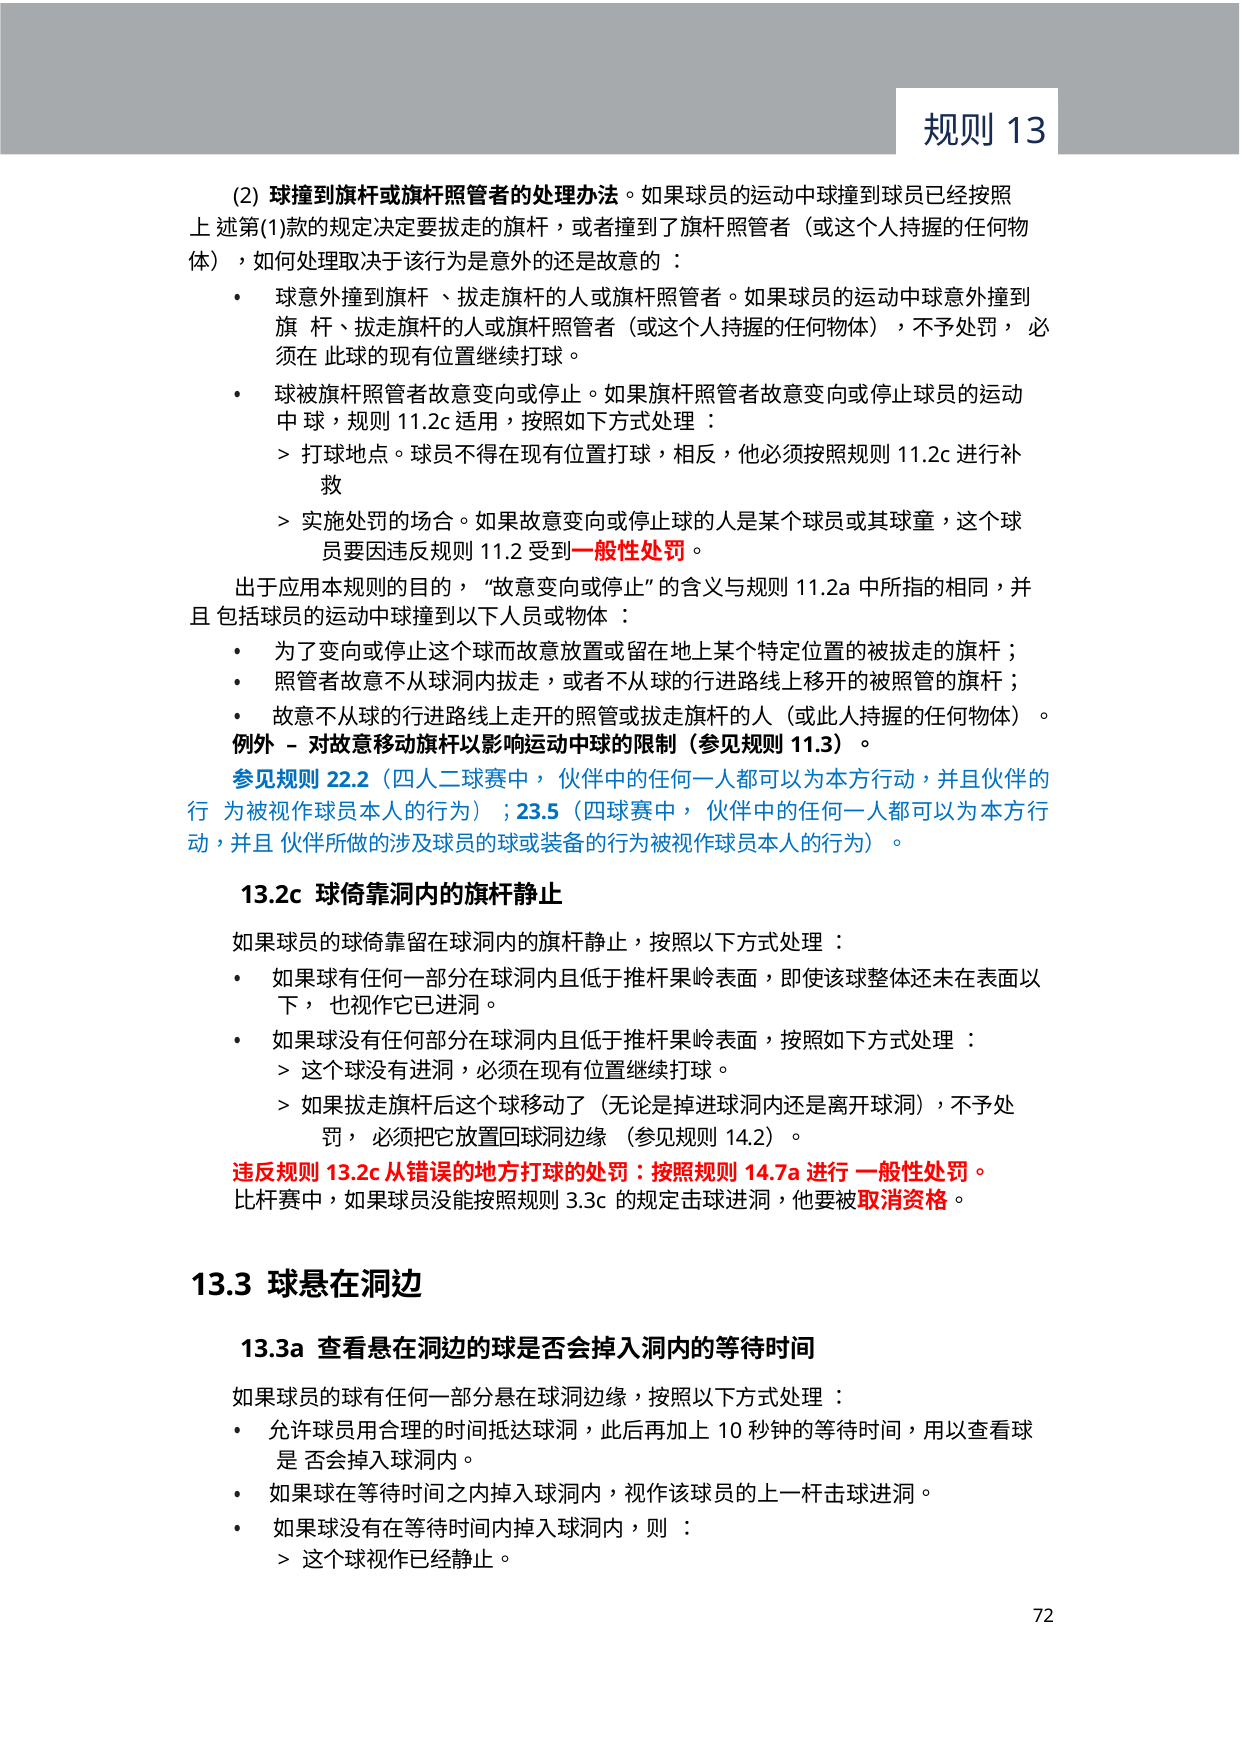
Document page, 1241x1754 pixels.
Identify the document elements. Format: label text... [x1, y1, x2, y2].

text • 如果球没有在等待时间内掉入球洞内，则 ： [234, 1515, 1240, 1541]
text > 如果拔走旗杆后这个球移动了（无论是掉进球洞内还是离开球洞），不予处 罚， 必须把它放置回球洞边缘 （参见规则 14.2）。 [277, 1089, 1031, 1152]
text 违反规则 13.2c从错误的地方打球的处罚：按照规则 14.7a 进行 一般性处罚。 [233, 1157, 1240, 1186]
text > 这个球视作已经静止。 [277, 1544, 1240, 1574]
text > 这个球没有进洞，必须在现有位置继续打球。 [277, 1056, 1240, 1087]
text > 实施处罚的场合。如果故意变向或停止球的人是某个球员或其球童，这个球 员要因违反规则 11.2 受到一般性处罚。 [277, 505, 1041, 566]
text • 如果球没有任何部分在球洞内且低于推杆果岭表面，按照如下方式处理 ： [234, 1028, 1240, 1054]
text • 故意不从球的行进路线上走开的照管或拔走旗杆的人（或此人持握的任何物体）。 [234, 703, 1240, 729]
text • 球意外撞到旗杆 、拔走旗杆的人或旗杆照管者。如果球员的运动中球意外撞到旗 杆、拔走旗杆的人或旗杆照管者（或这个人持握的任何物体），不予处罚， 必须在 此球的现有位置继续打球。 [234, 282, 1052, 371]
text 参见规则 22.2（四人二球赛中， 伙伴中的任何一人都可以为本方行动，并且伙伴的行 为被视作球员本人的行为） ；23.5（四球赛中， 伙伴中的任何一人都可以为本方行动，并且 伙伴所做的涉及球员的球或装备的行为被视作球员本人的行为）。 [187, 763, 1050, 858]
text (2) 球撞到旗杆或旗杆照管者的处理办法。如果球员的运动中球撞到球员已经按照上 述第(1)款的规定决定要拔走的旗杆，或者撞到了旗杆照管者（或这个人持握的任何物 [189, 180, 1033, 242]
text 例外 – 对故意移动旗杆以影响运动中球的限制（参见规则 11.3）。 [232, 730, 1240, 762]
text 如果球员的球有任何一部分悬在球洞边缘，按照以下方式处理 ： [233, 1384, 1240, 1411]
text • 球被旗杆照管者故意变向或停止。如果旗杆照管者故意变向或停止球员的运动中 球，规则 11.2c 适用，按照如下方式处理 ： [234, 378, 1041, 436]
text • 为了变向或停止这个球而故意放置或留在地上某个特定位置的被拔走的旗杆； [234, 638, 1240, 664]
text 13.3a 查看悬在洞边的球是否会掉入洞内的等待时间 [240, 1334, 1240, 1364]
text • 允许球员用合理的时间抵达球洞，此后再加上 10 秒钟的等待时间，用以查看球是 否会掉入球洞内。 [234, 1414, 1053, 1476]
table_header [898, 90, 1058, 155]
text 13.3 球悬在洞边 [190, 1266, 1240, 1303]
text • 照管者故意不从球洞内拔走，或者不从球的行进路线上移开的被照管的旗杆； [234, 667, 1240, 699]
text 比杆赛中，如果球员没能按照规则 3.3c 的规定击球进洞，他要被取消资格。 [233, 1186, 1240, 1218]
text > 打球地点。球员不得在现有位置打球，相反，他必须按照规则 11.2c 进行补 救 [277, 439, 1036, 500]
text 13.2c 球倚靠洞内的旗杆静止 [240, 880, 1240, 909]
text • 如果球在等待时间之内掉入球洞内，视作该球员的上一杆击球进洞。 [234, 1479, 1240, 1511]
text 出于应用本规则的目的， “故意变向或停止” 的含义与规则 11.2a 中所指的相同，并且 包括球员的运动中球撞到以下人员或物体 ： [189, 572, 1048, 631]
text 如果球员的球倚靠留在球洞内的旗杆静止，按照以下方式处理 ： [233, 930, 1240, 956]
text • 如果球有任何一部分在球洞内且低于推杆果岭表面，即使该球整体还未在表面以 下， 也视作它已进洞。 [234, 963, 1041, 1021]
text 体），如何处理取决于该行为是意外的还是故意的 ： [188, 249, 1240, 274]
